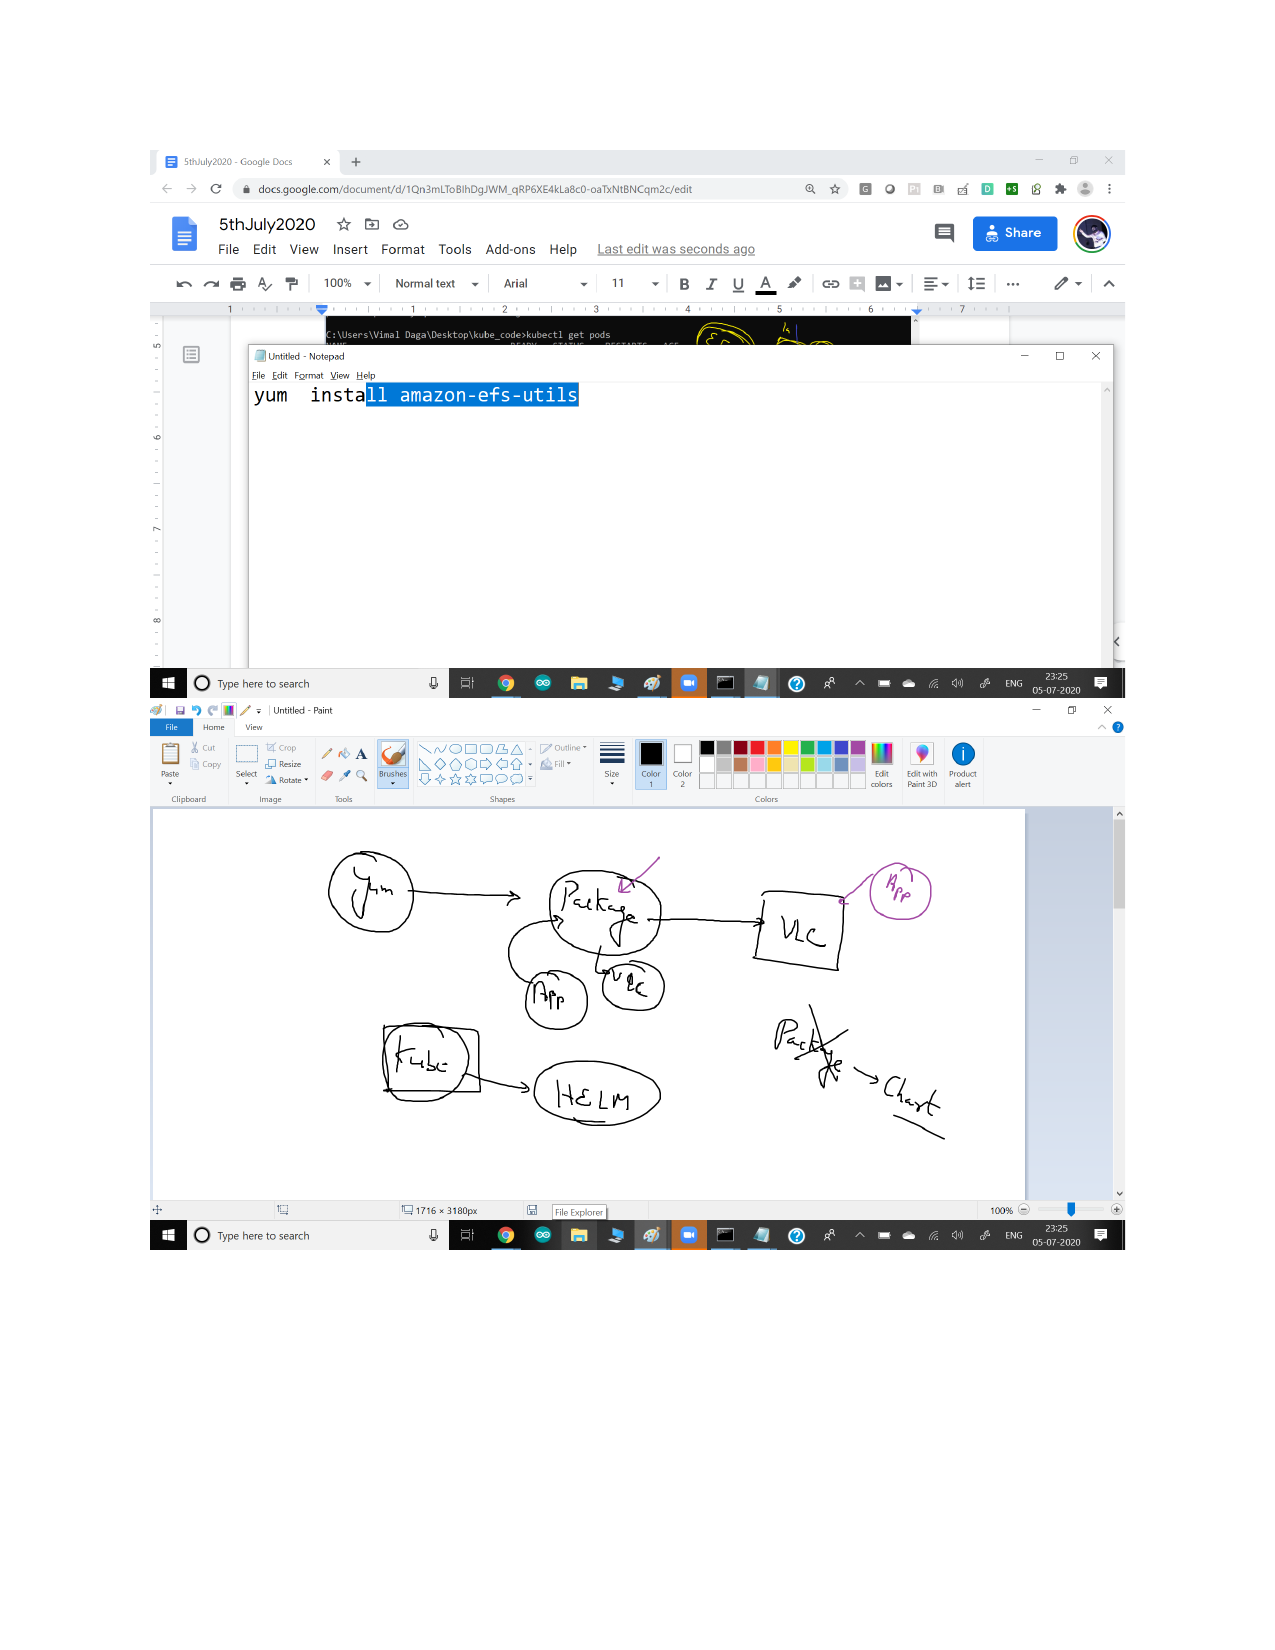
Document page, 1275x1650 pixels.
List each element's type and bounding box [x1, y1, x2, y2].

picture [150, 701, 1125, 1250]
picture [150, 150, 1125, 698]
